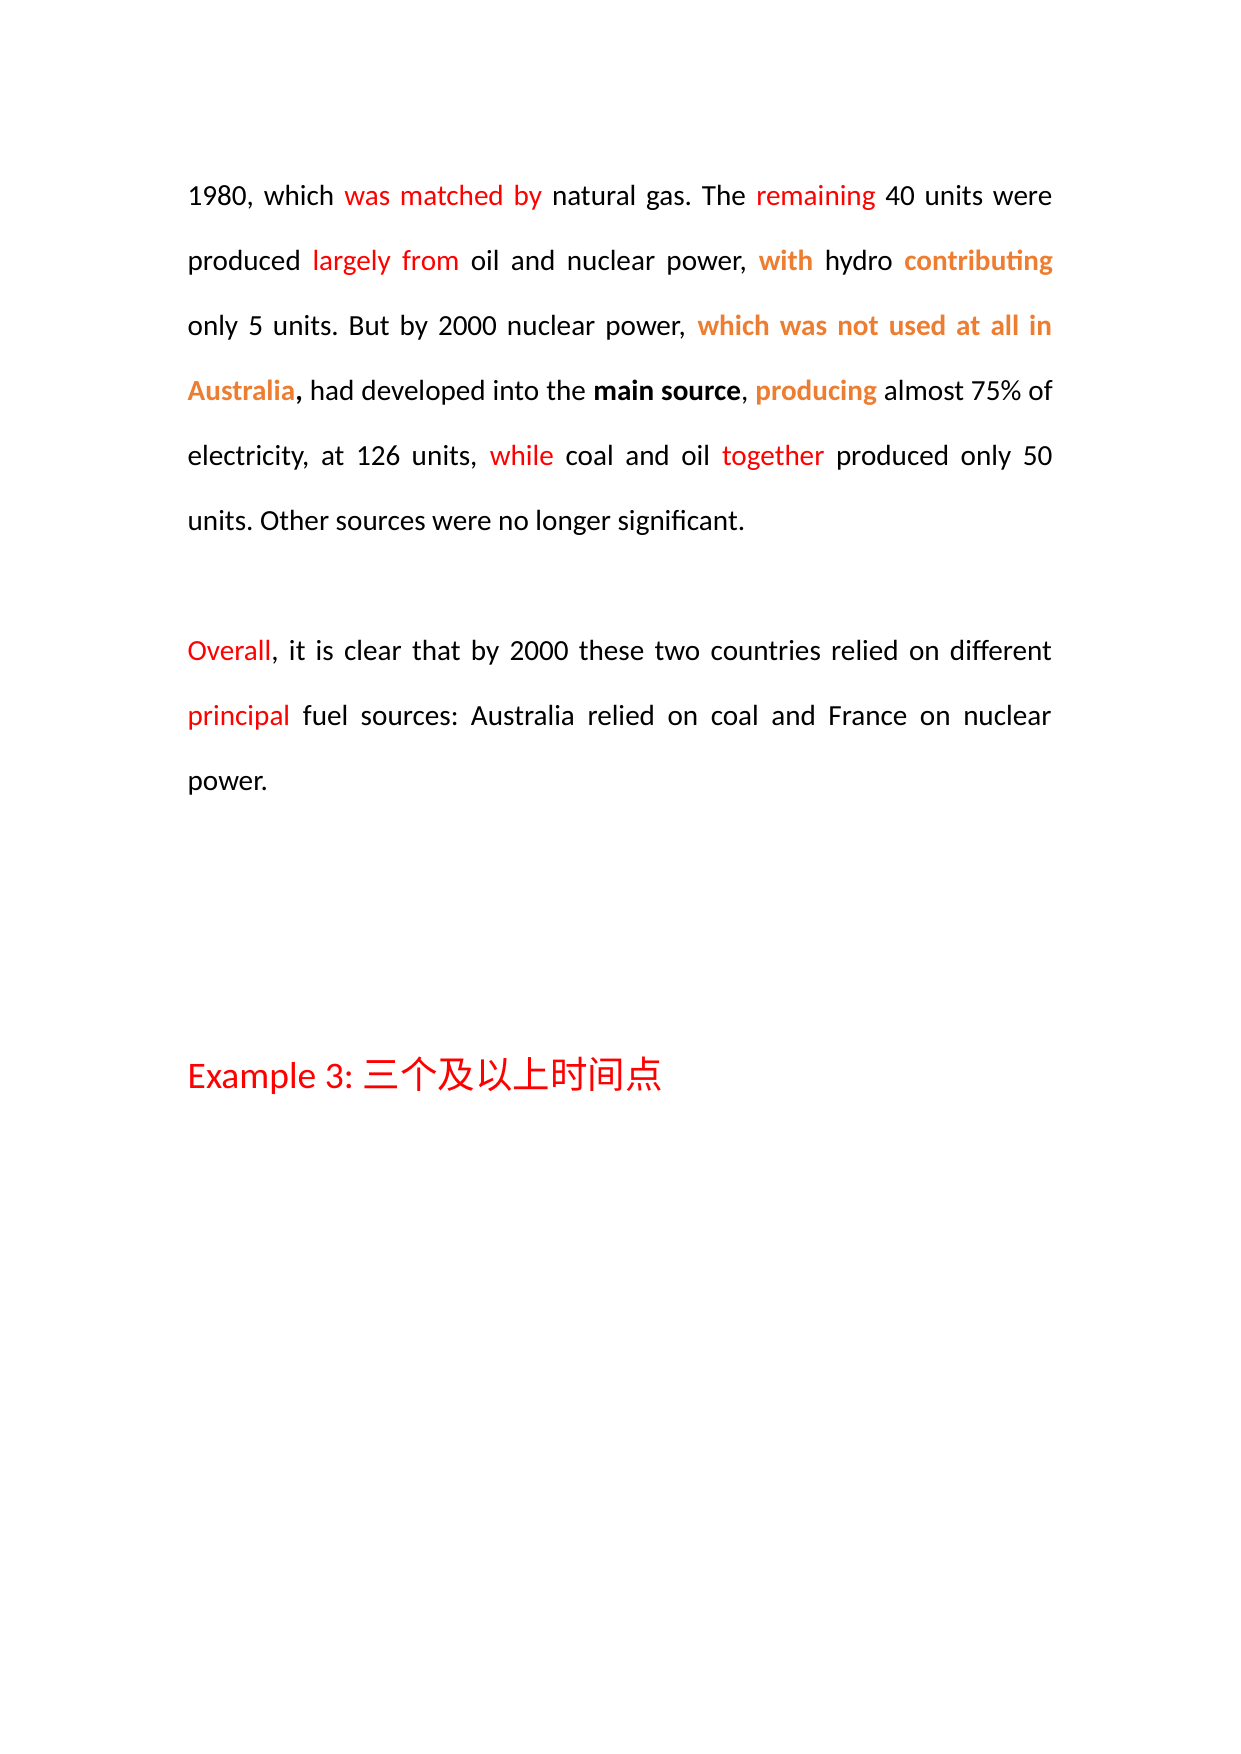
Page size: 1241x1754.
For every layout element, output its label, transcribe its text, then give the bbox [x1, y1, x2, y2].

list Example 3: 三个及以上时间点 [187, 1039, 1053, 1104]
text Overall, it is clear that by 2000 these two countries relied on different principal fuel sources: Australia relied on coal and France on nuclear power. [187, 617, 1053, 812]
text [187, 162, 1053, 552]
